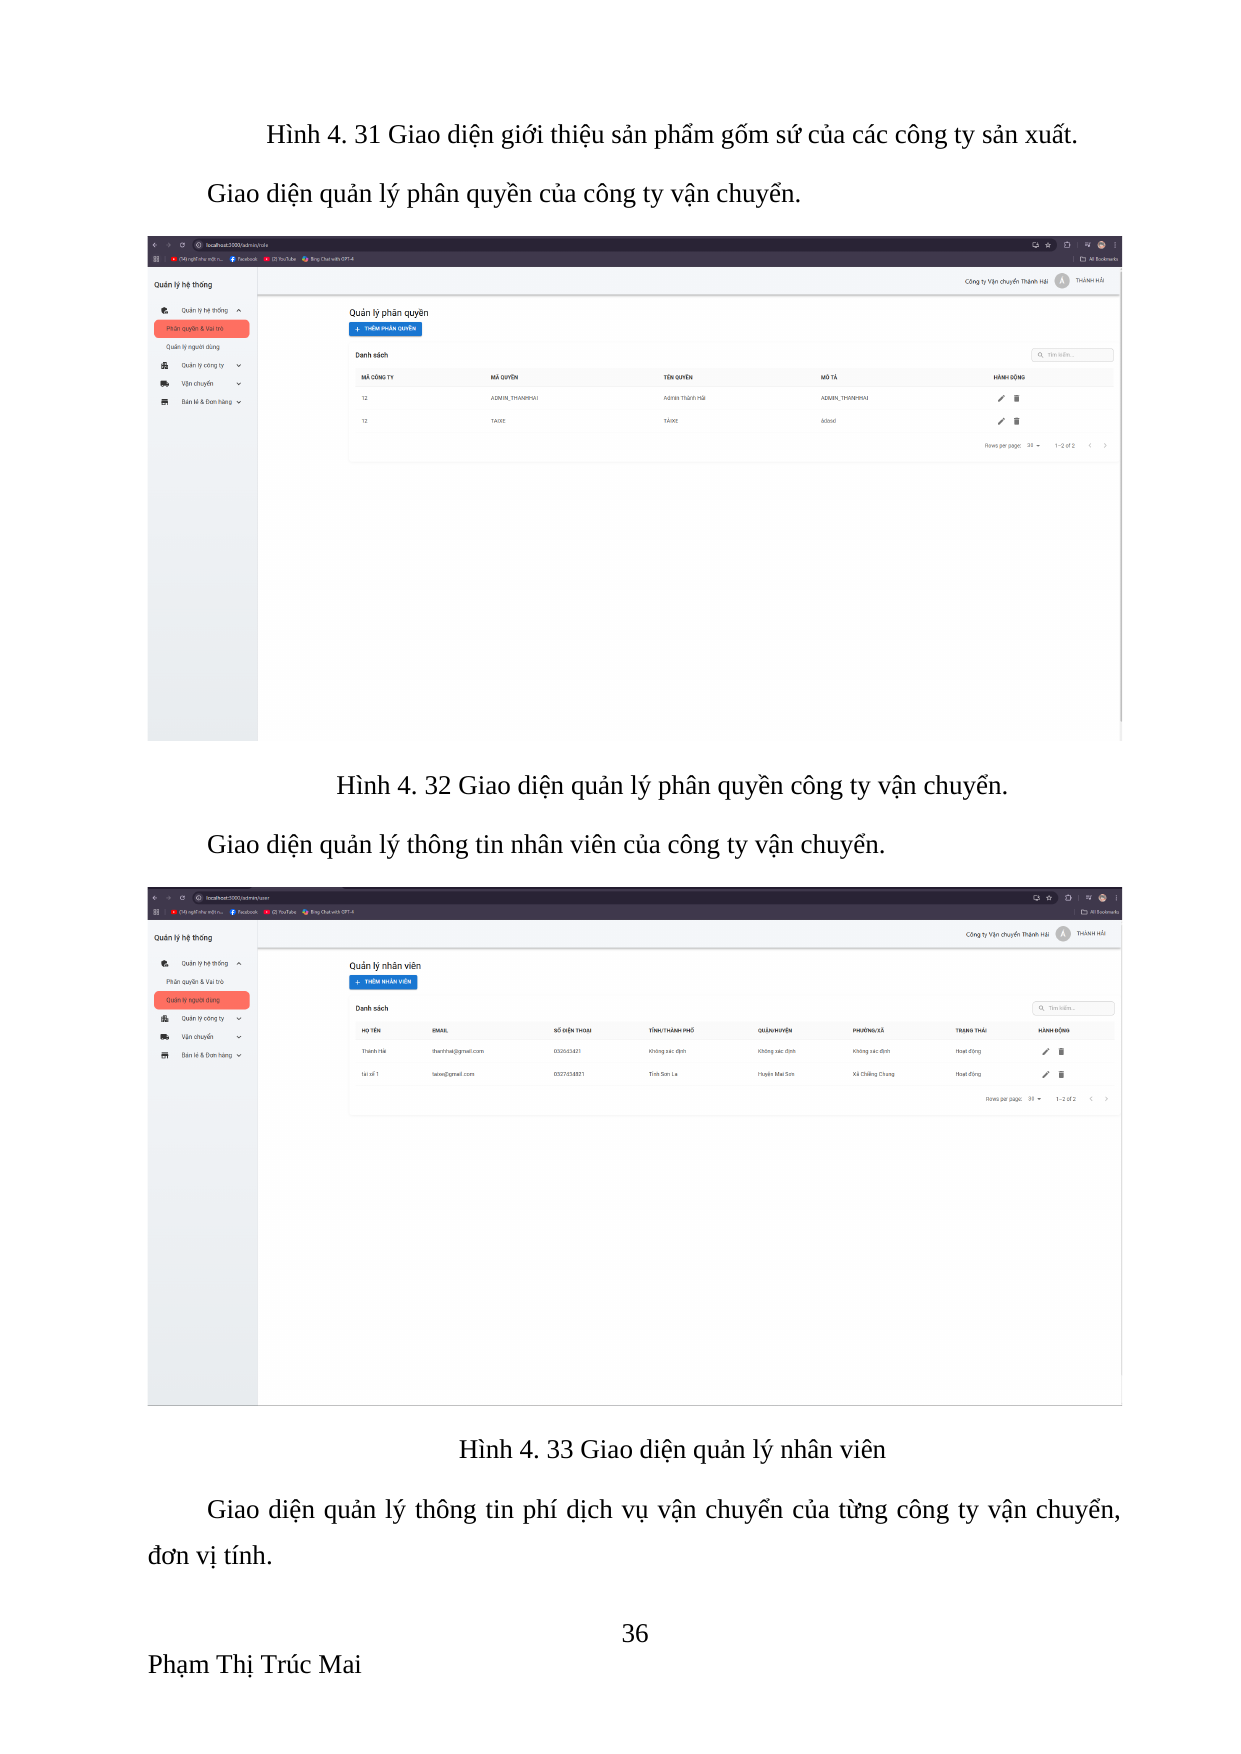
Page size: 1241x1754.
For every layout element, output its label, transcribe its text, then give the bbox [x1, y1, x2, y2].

text Hình 4. 33 Giao diện quản lý nhân viên [148, 1433, 1122, 1465]
text Hình 4. 31 Giao diện giới thiệu sản phẩm gốm sứ của các công ty sản xuất. [148, 118, 1122, 149]
text Hình 4. 32 Giao diện quản lý phân quyền công ty vận chuyển. [148, 769, 1122, 800]
picture [147, 887, 1123, 1406]
text Giao diện quản lý thông tin phí dịch vụ vận chuyển của từng công ty vận chuyển, đơn vị tính. [148, 1493, 1122, 1571]
text Giao diện quản lý thông tin nhân viên của công ty vận chuyển. [148, 828, 1122, 859]
picture [147, 236, 1123, 741]
text Giao diện quản lý phân quyền của công ty vận chuyển. [148, 177, 1122, 208]
